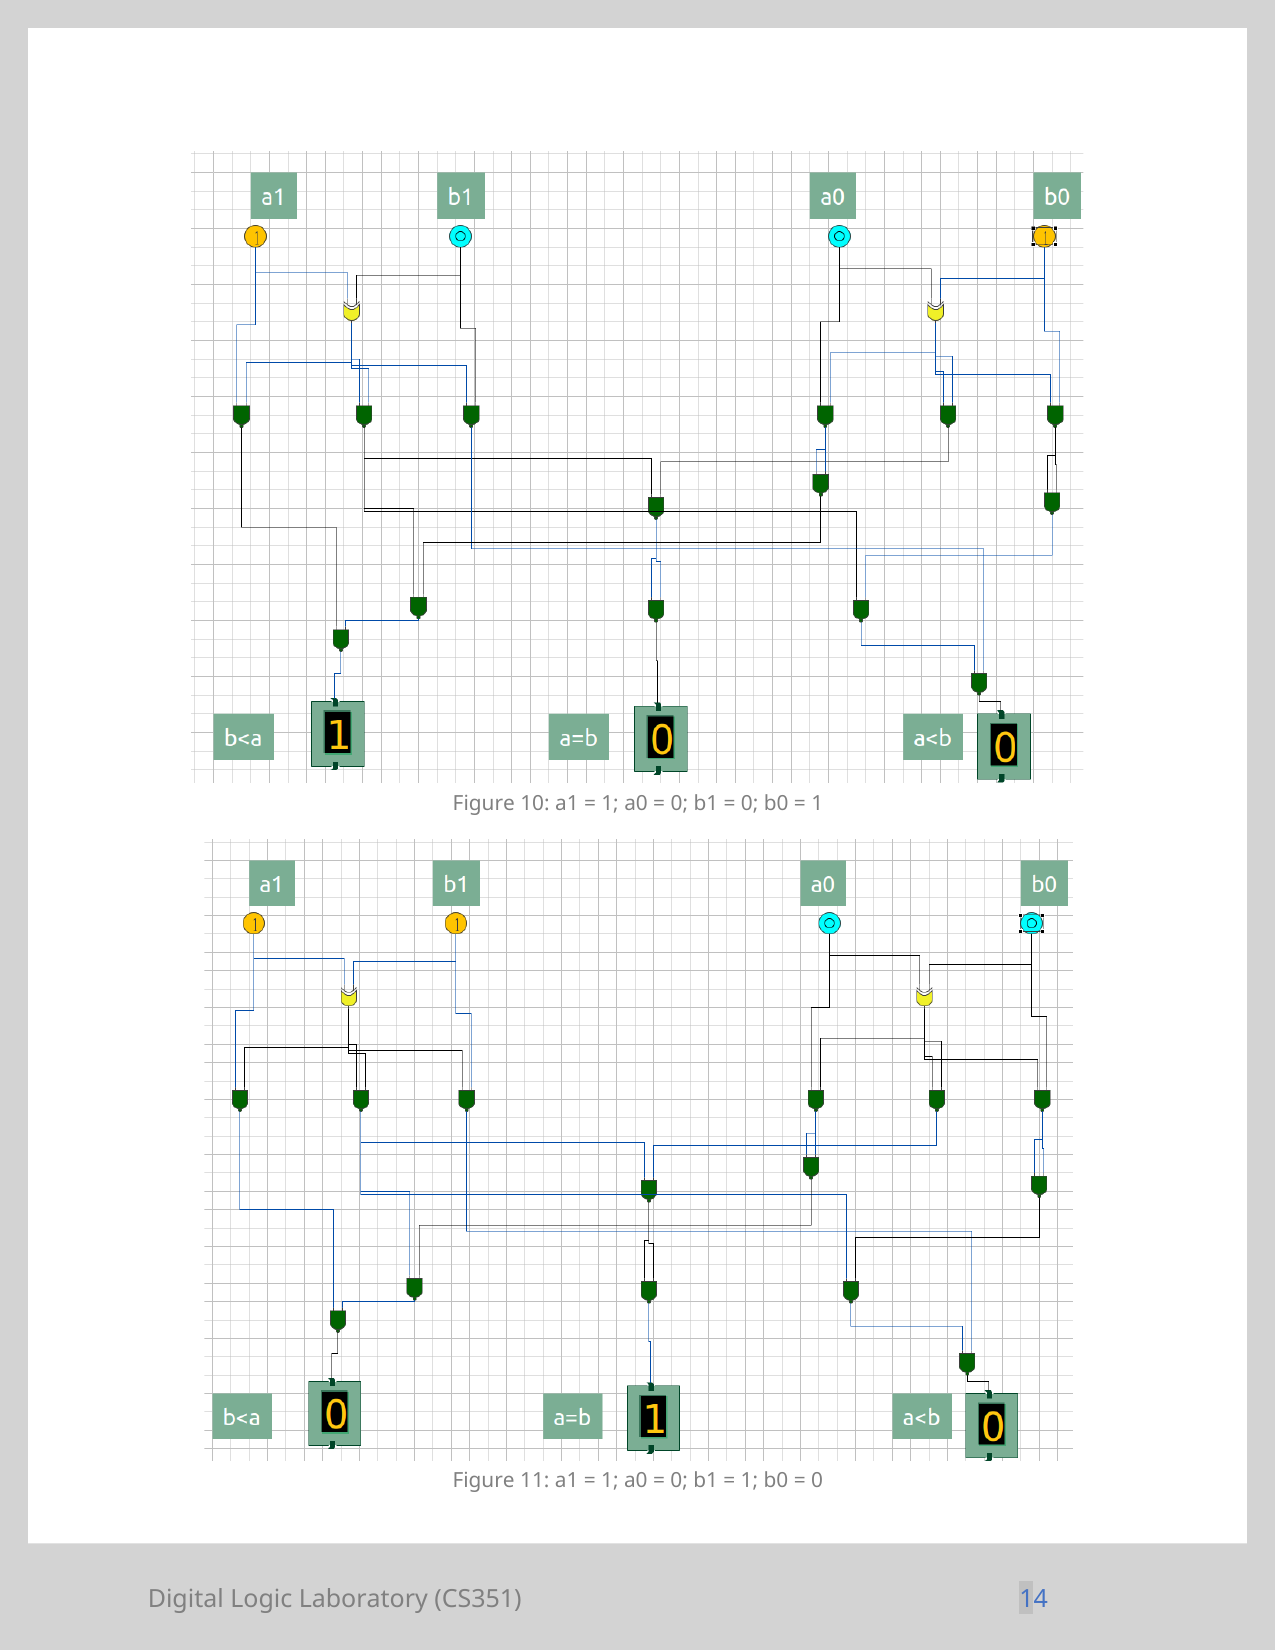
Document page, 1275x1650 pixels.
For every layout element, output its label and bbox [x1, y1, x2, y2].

picture [191, 151, 1084, 783]
picture [204, 839, 1073, 1461]
